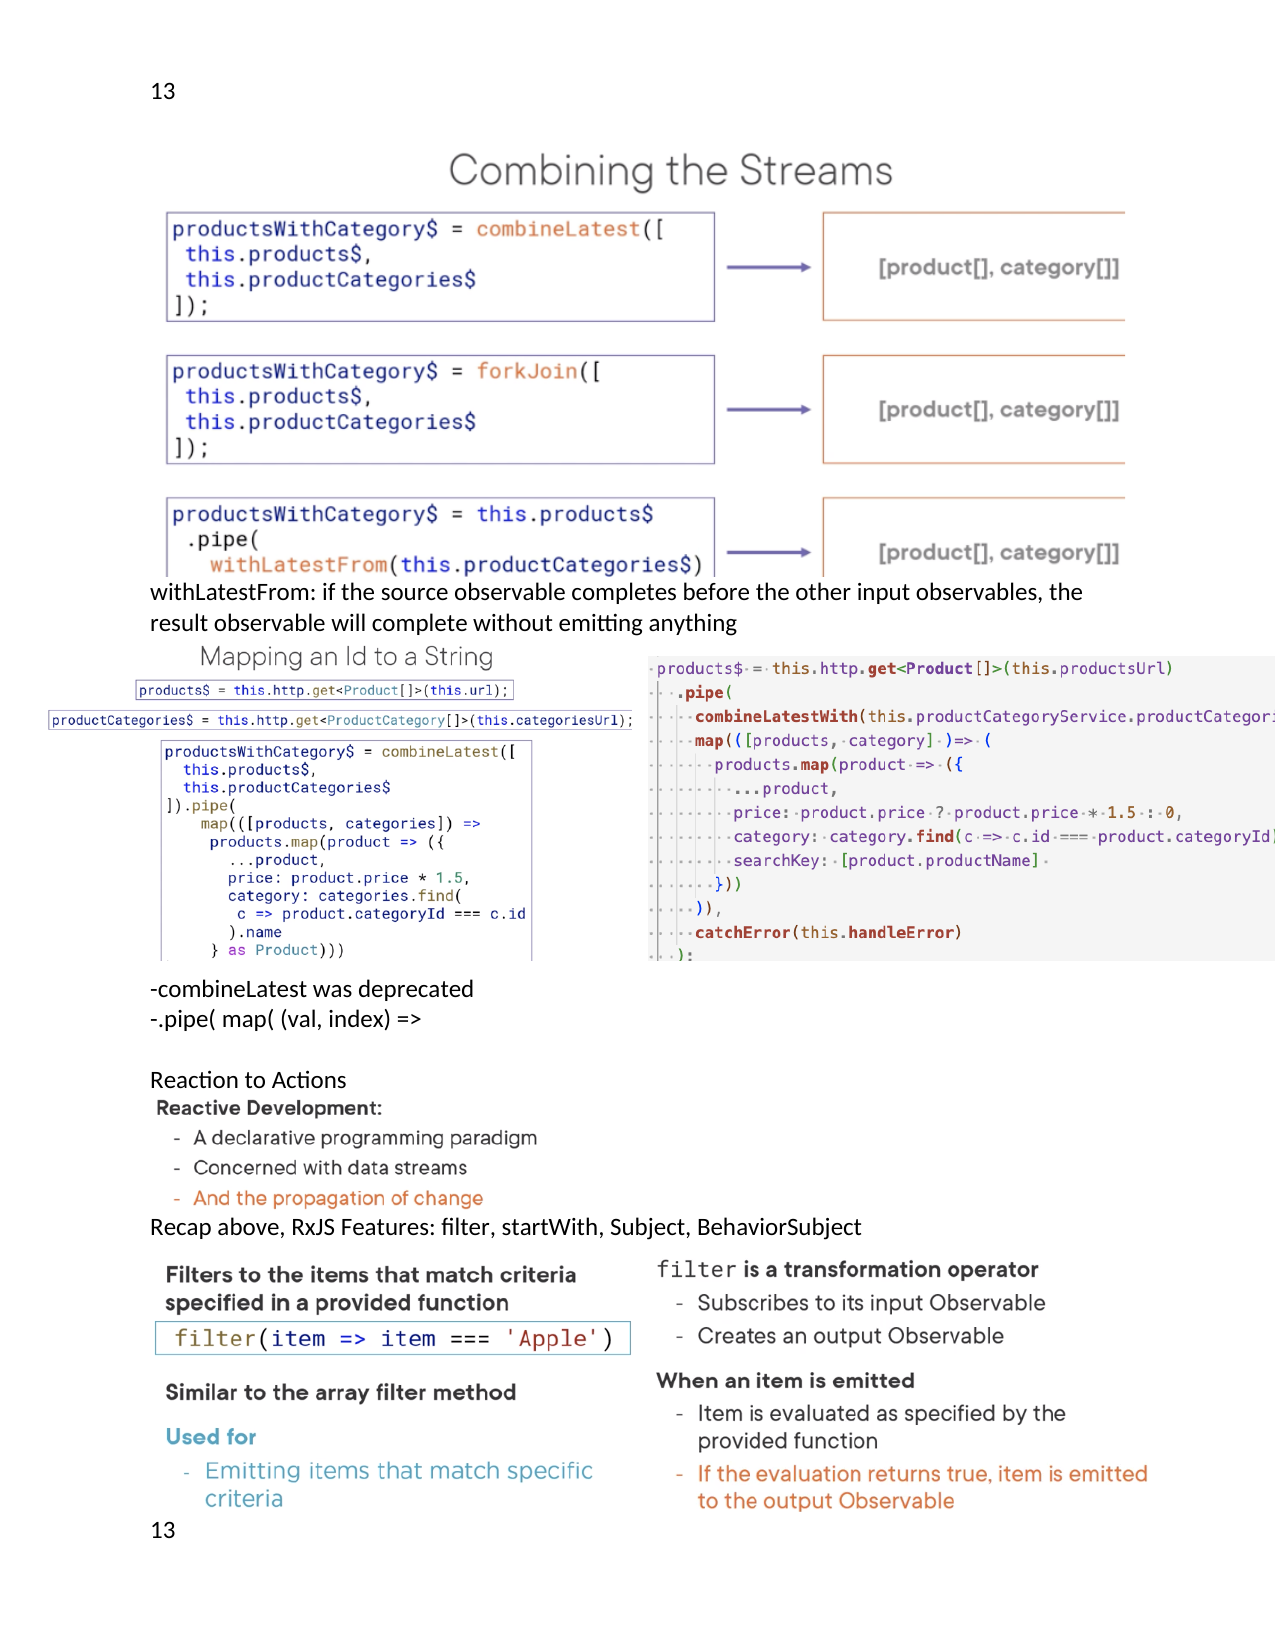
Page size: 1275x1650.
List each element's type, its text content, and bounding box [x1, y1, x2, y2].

text Recap above, RxJS Features: filter, startWith, Subject, BehaviorSubject [150, 1211, 1125, 1242]
text -.pipe( map( (val, index) => [150, 1003, 1125, 1034]
text withLatestFrom: if the source observable completes before the other input observables, the result observable will complete without emitting anything [150, 577, 1125, 637]
picture [655, 1249, 1153, 1512]
picture [150, 1250, 633, 1511]
text -combineLatest was deprecated [150, 973, 1125, 1003]
picture [150, 1095, 539, 1211]
picture [42, 644, 632, 961]
text Reaction to Actions [150, 1064, 1125, 1095]
picture [150, 150, 1125, 577]
picture [648, 656, 1275, 961]
